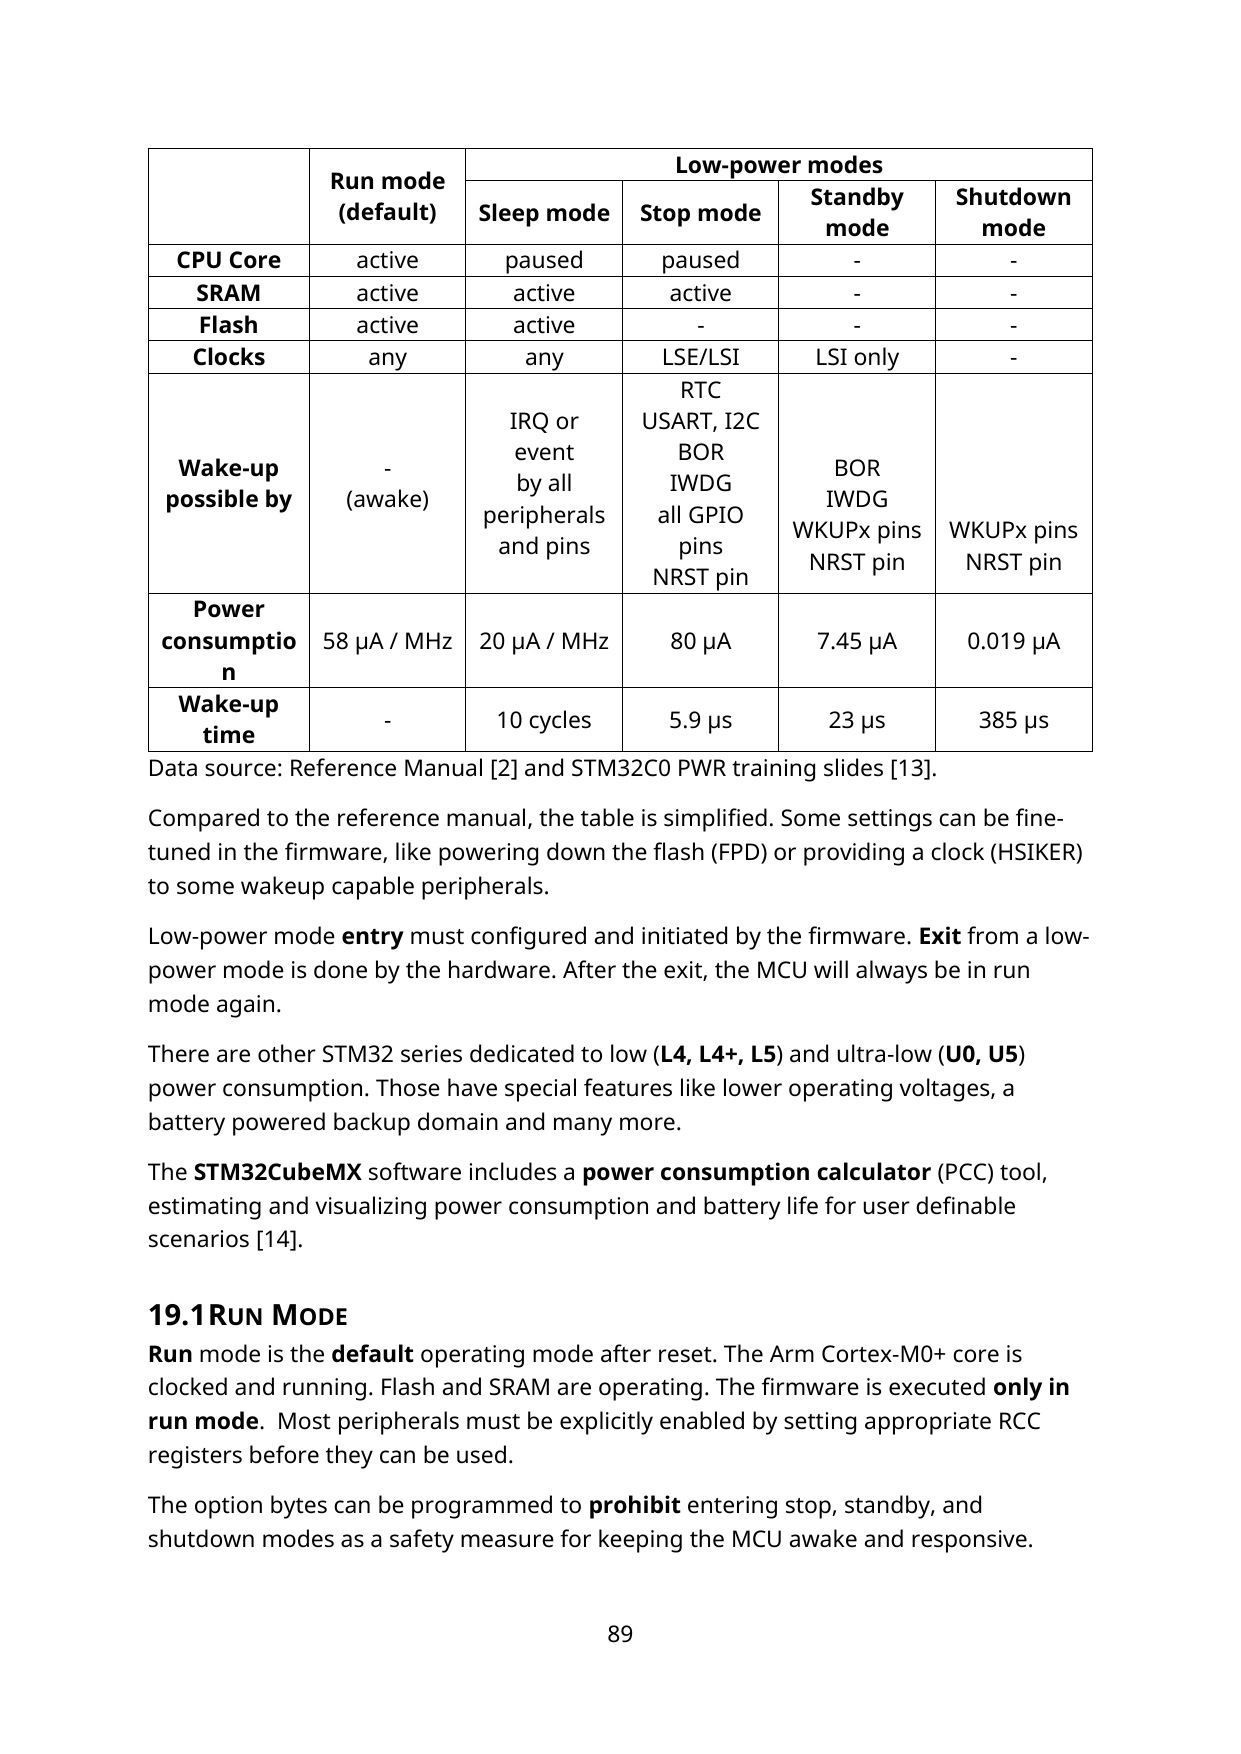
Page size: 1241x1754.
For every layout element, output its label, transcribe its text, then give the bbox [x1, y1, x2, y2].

table_header [149, 149, 309, 243]
table_cell - [936, 309, 1092, 340]
table_cell 385 µs [936, 688, 1092, 751]
table_cell active [310, 245, 465, 276]
table_cell 7.45 µA [779, 594, 935, 687]
table_cell active [623, 277, 778, 308]
table_cell Stop mode [623, 181, 778, 243]
table_cell - [936, 245, 1092, 276]
table_cell 5.9 µs [623, 688, 778, 751]
table_cell Wake-up possible by [149, 374, 309, 592]
text There are other STM32 series dedicated to low (L4, L4+, L5) and ultra-low (U0, U5) power consumption. Those have special features like lower operating voltages, a battery powered backup domain and many more. [148, 1038, 1093, 1137]
text Compared to the reference manual, the table is simplified. Some settings can be fine-tuned in the firmware, like powering down the flash (FPD) or providing a clock (HSIKER) to some wakeup capable peripherals. [148, 802, 1093, 901]
table_cell active [310, 309, 465, 340]
table_cell active [466, 277, 622, 308]
table_cell BOR IWDG WKUPx pins NRST pin [779, 374, 935, 592]
table_cell 23 µs [779, 688, 935, 751]
table_cell 58 µA / MHz [310, 594, 465, 687]
table_cell - [310, 688, 465, 751]
table_cell LSI only [779, 341, 935, 373]
table_cell 80 µA [623, 594, 778, 687]
subtitle Run Mode [148, 1295, 1093, 1334]
table_cell any [310, 341, 465, 373]
table_cell - [779, 277, 935, 308]
text Run mode is the default operating mode after reset. The Arm Cortex-M0+ core is clocked and running. Flash and SRAM are operating. The firmware is executed only in run mode. Most peripherals must be explicitly enabled by setting appropriate RCC registers before they can be used. [148, 1337, 1093, 1470]
table_cell any [466, 341, 622, 373]
table_cell Wake-up time [149, 688, 309, 751]
table_cell Flash [149, 309, 309, 340]
table_cell LSE/LSI [623, 341, 778, 373]
table_cell IRQ or event by all peripherals and pins [466, 374, 622, 592]
text The STM32CubeMX software includes a power consumption calculator (PCC) tool, estimating and visualizing power consumption and battery life for user definable scenarios . [148, 1156, 1093, 1255]
table_cell active [466, 309, 622, 340]
table_cell 10 cycles [466, 688, 622, 751]
table_cell - [779, 245, 935, 276]
table_cell active [310, 277, 465, 308]
text Low-power mode entry must configured and initiated by the firmware. Exit from a low-power mode is done by the hardware. After the exit, the MCU will always be in run mode again. [148, 920, 1093, 1019]
table_cell 20 µA / MHz [466, 594, 622, 687]
table_cell - [623, 309, 778, 340]
table_header Low-power modes [466, 149, 1092, 180]
table_cell Shutdown mode [936, 181, 1092, 243]
table_cell RTC USART, I2C BOR IWDG all GPIO pins NRST pin [623, 374, 778, 592]
table_cell Power consumption [149, 594, 309, 687]
table_cell Standby mode [779, 181, 935, 243]
table_cell - [779, 309, 935, 340]
table_cell WKUPx pins NRST pin [936, 374, 1092, 592]
table_cell paused [623, 245, 778, 276]
table_cell paused [466, 245, 622, 276]
text The option bytes can be programmed to prohibit entering stop, standby, and shutdown modes as a safety measure for keeping the MCU awake and responsive. [148, 1489, 1093, 1554]
table_cell SRAM [149, 277, 309, 308]
text Data source: Reference Manual and STM32C0 PWR training slides . [148, 752, 1093, 783]
table_header Run mode (default) [310, 149, 465, 243]
table_cell CPU Core [149, 245, 309, 276]
table_cell - (awake) [310, 374, 465, 592]
table_cell Clocks [149, 341, 309, 373]
table_cell 0.019 µA [936, 594, 1092, 687]
table_cell Sleep mode [466, 181, 622, 243]
table_cell - [936, 341, 1092, 373]
table_cell - [936, 277, 1092, 308]
